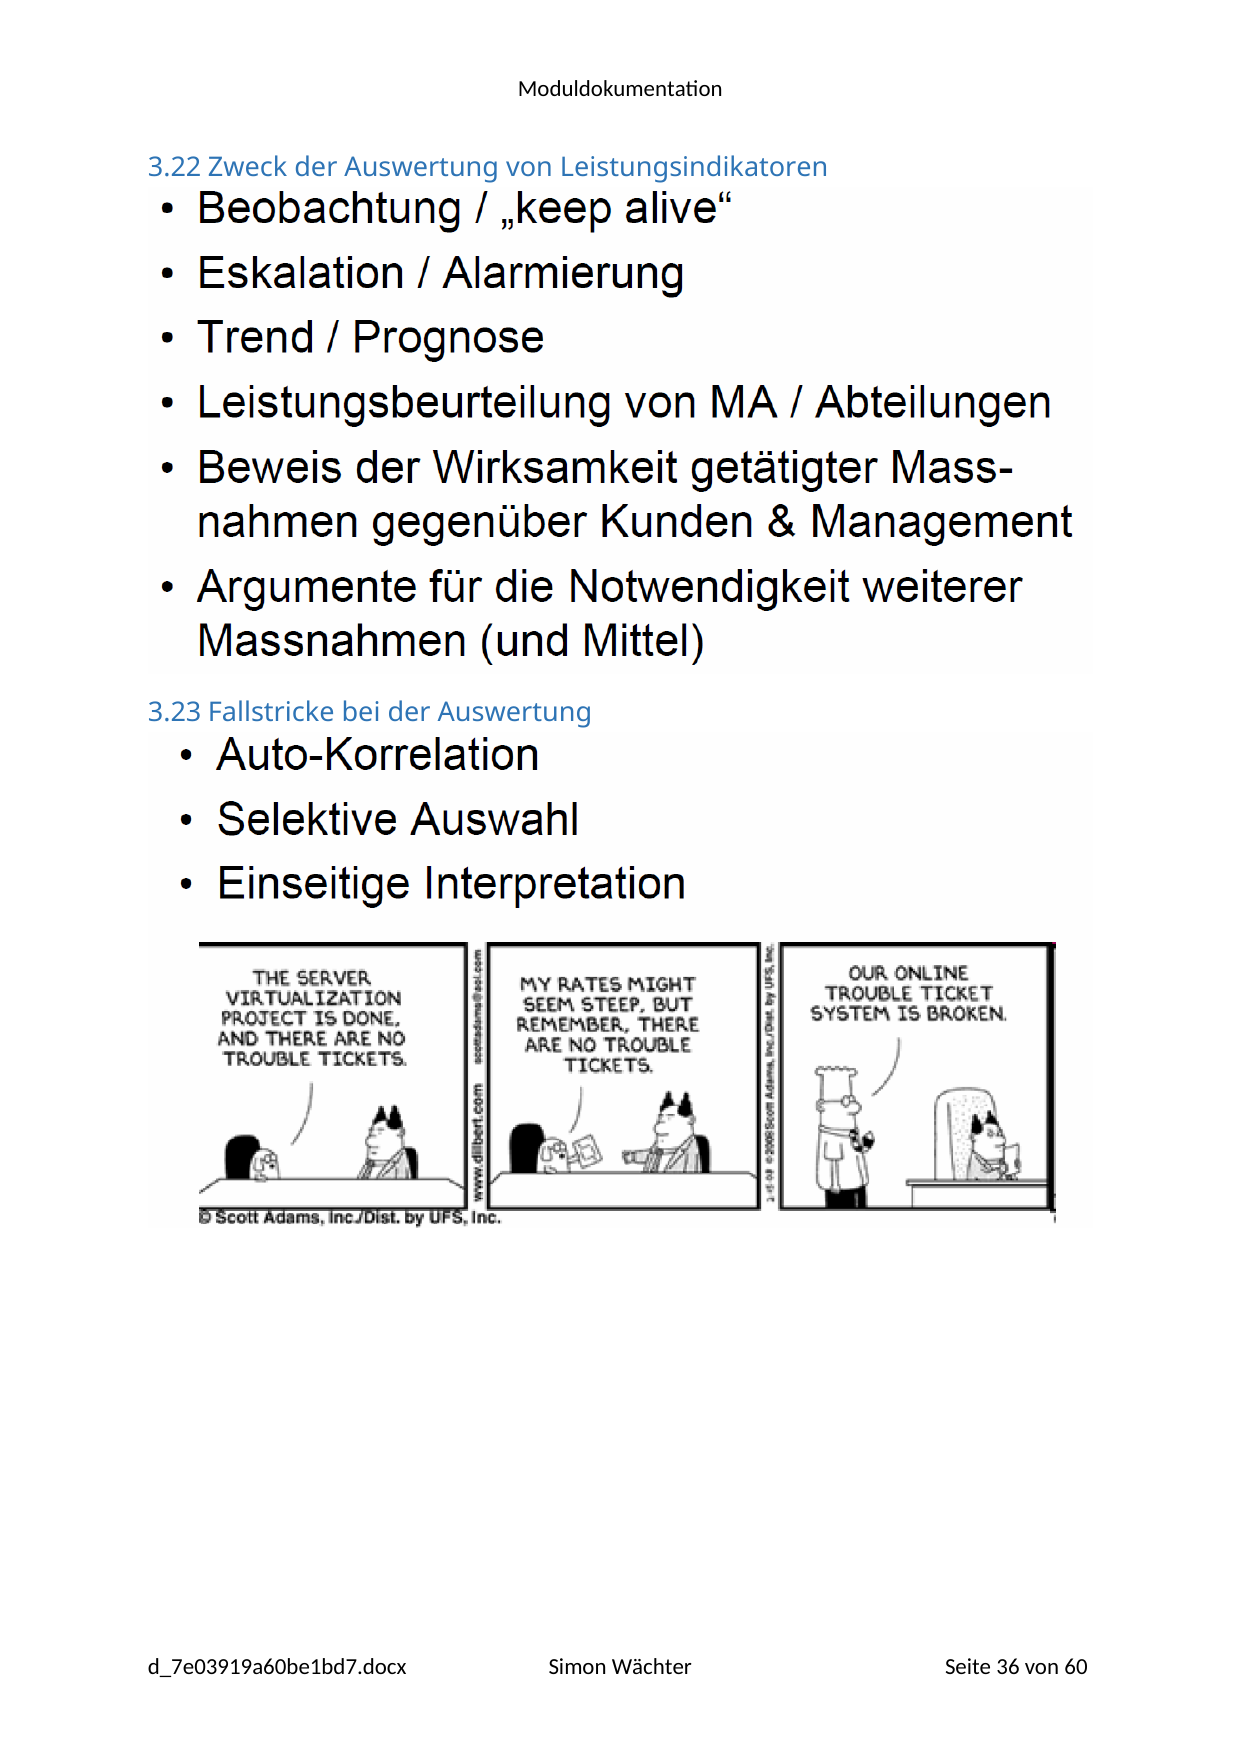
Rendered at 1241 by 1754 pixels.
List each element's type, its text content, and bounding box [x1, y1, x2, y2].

picture [147, 732, 1093, 1228]
subtitle Fallstricke bei der Auswertung [148, 692, 1093, 729]
picture [147, 187, 1093, 674]
subtitle Zweck der Auswertung von Leistungsindikatoren [148, 148, 1093, 184]
